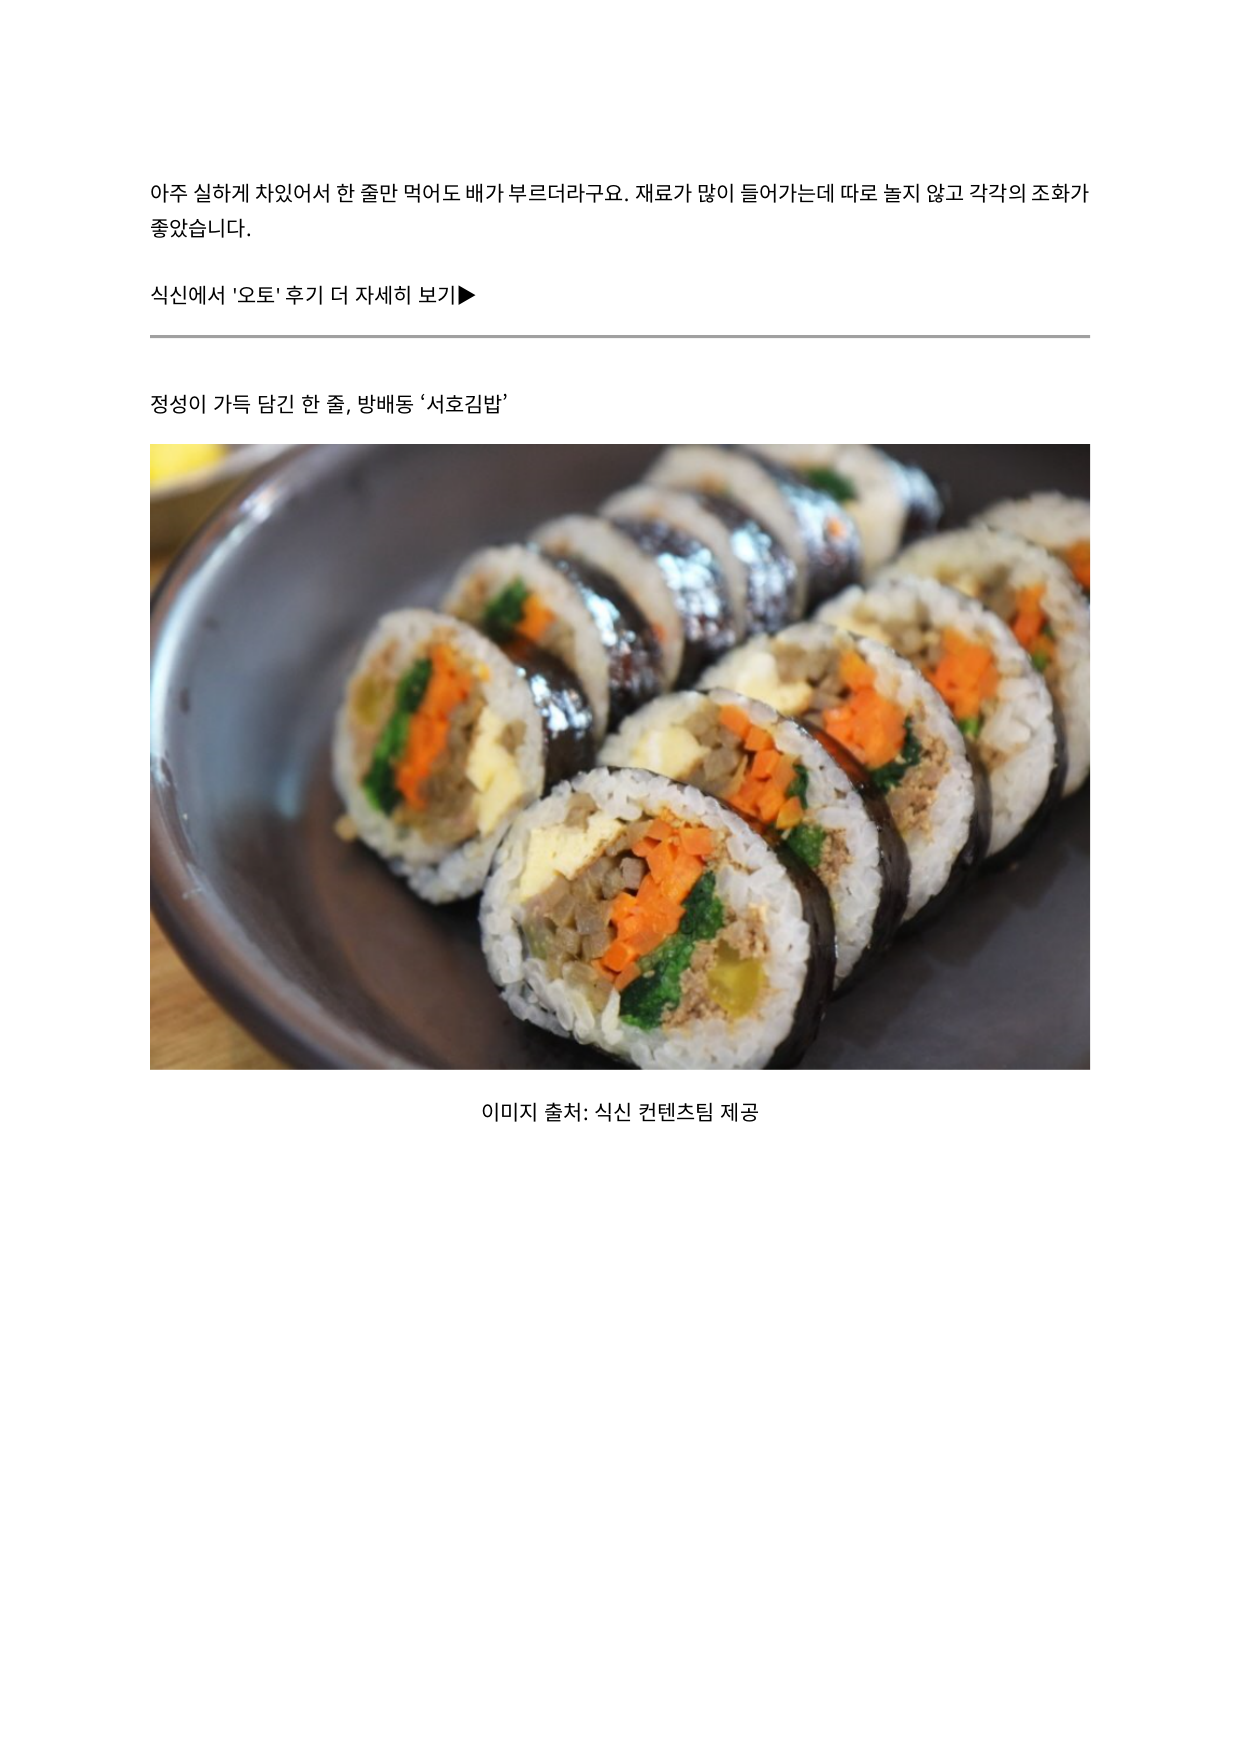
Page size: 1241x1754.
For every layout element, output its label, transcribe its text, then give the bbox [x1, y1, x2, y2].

text 정성이 가득 담긴 한 줄, 방배동 ‘서호김밥’ [150, 388, 1090, 419]
text 이미지 출처: 식신 컨텐츠팀 제공 [150, 1097, 1090, 1127]
picture [150, 444, 1091, 1072]
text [150, 177, 1090, 310]
